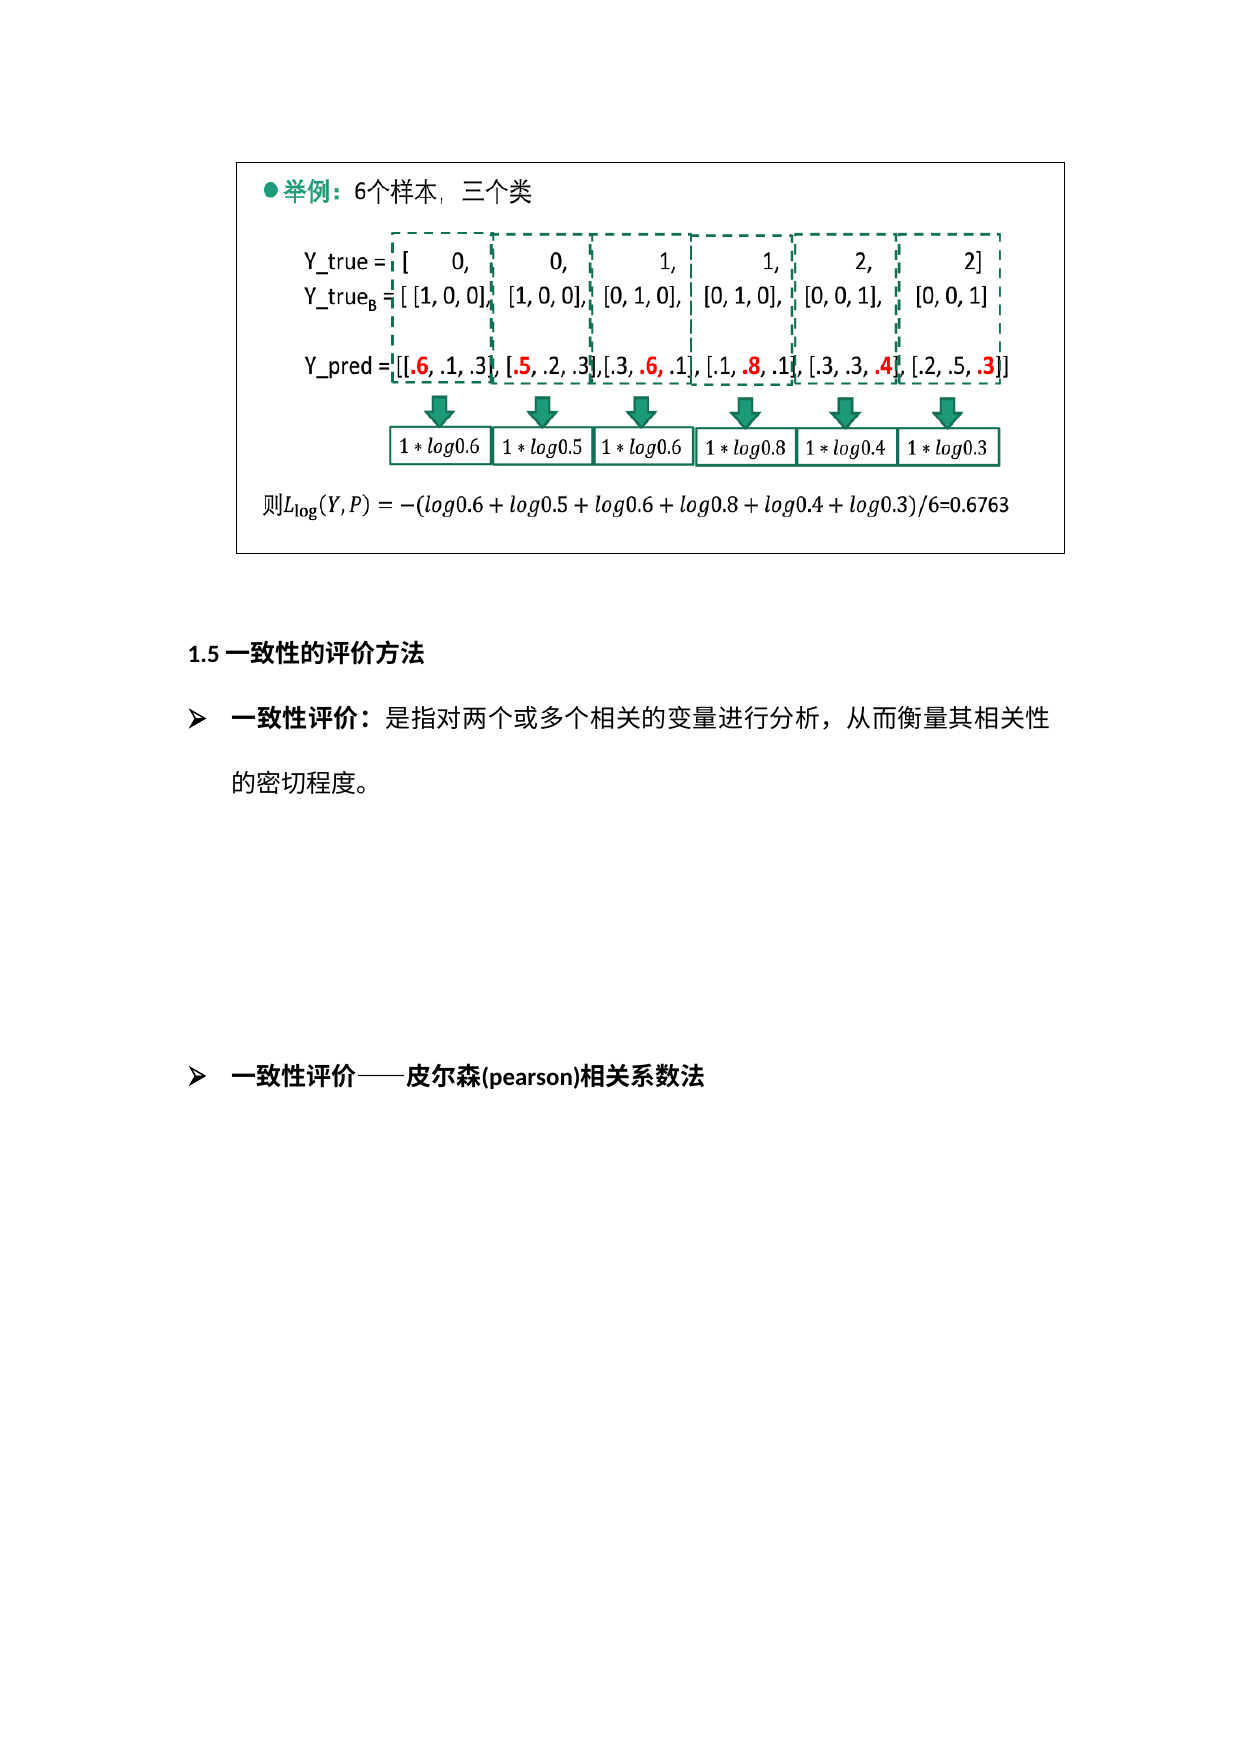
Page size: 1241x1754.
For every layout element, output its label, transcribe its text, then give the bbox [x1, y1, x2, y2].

picture [248, 163, 1031, 543]
list 一致性的评价方法 [187, 619, 1053, 684]
table_header [237, 163, 1064, 553]
list 一致性评价：是指对两个或多个相关的变量进行分析，从而衡量其相关性的密切程度。 [187, 684, 1053, 814]
list 一致性评价——皮尔森(pearson)相关系数法 [187, 1042, 1053, 1107]
